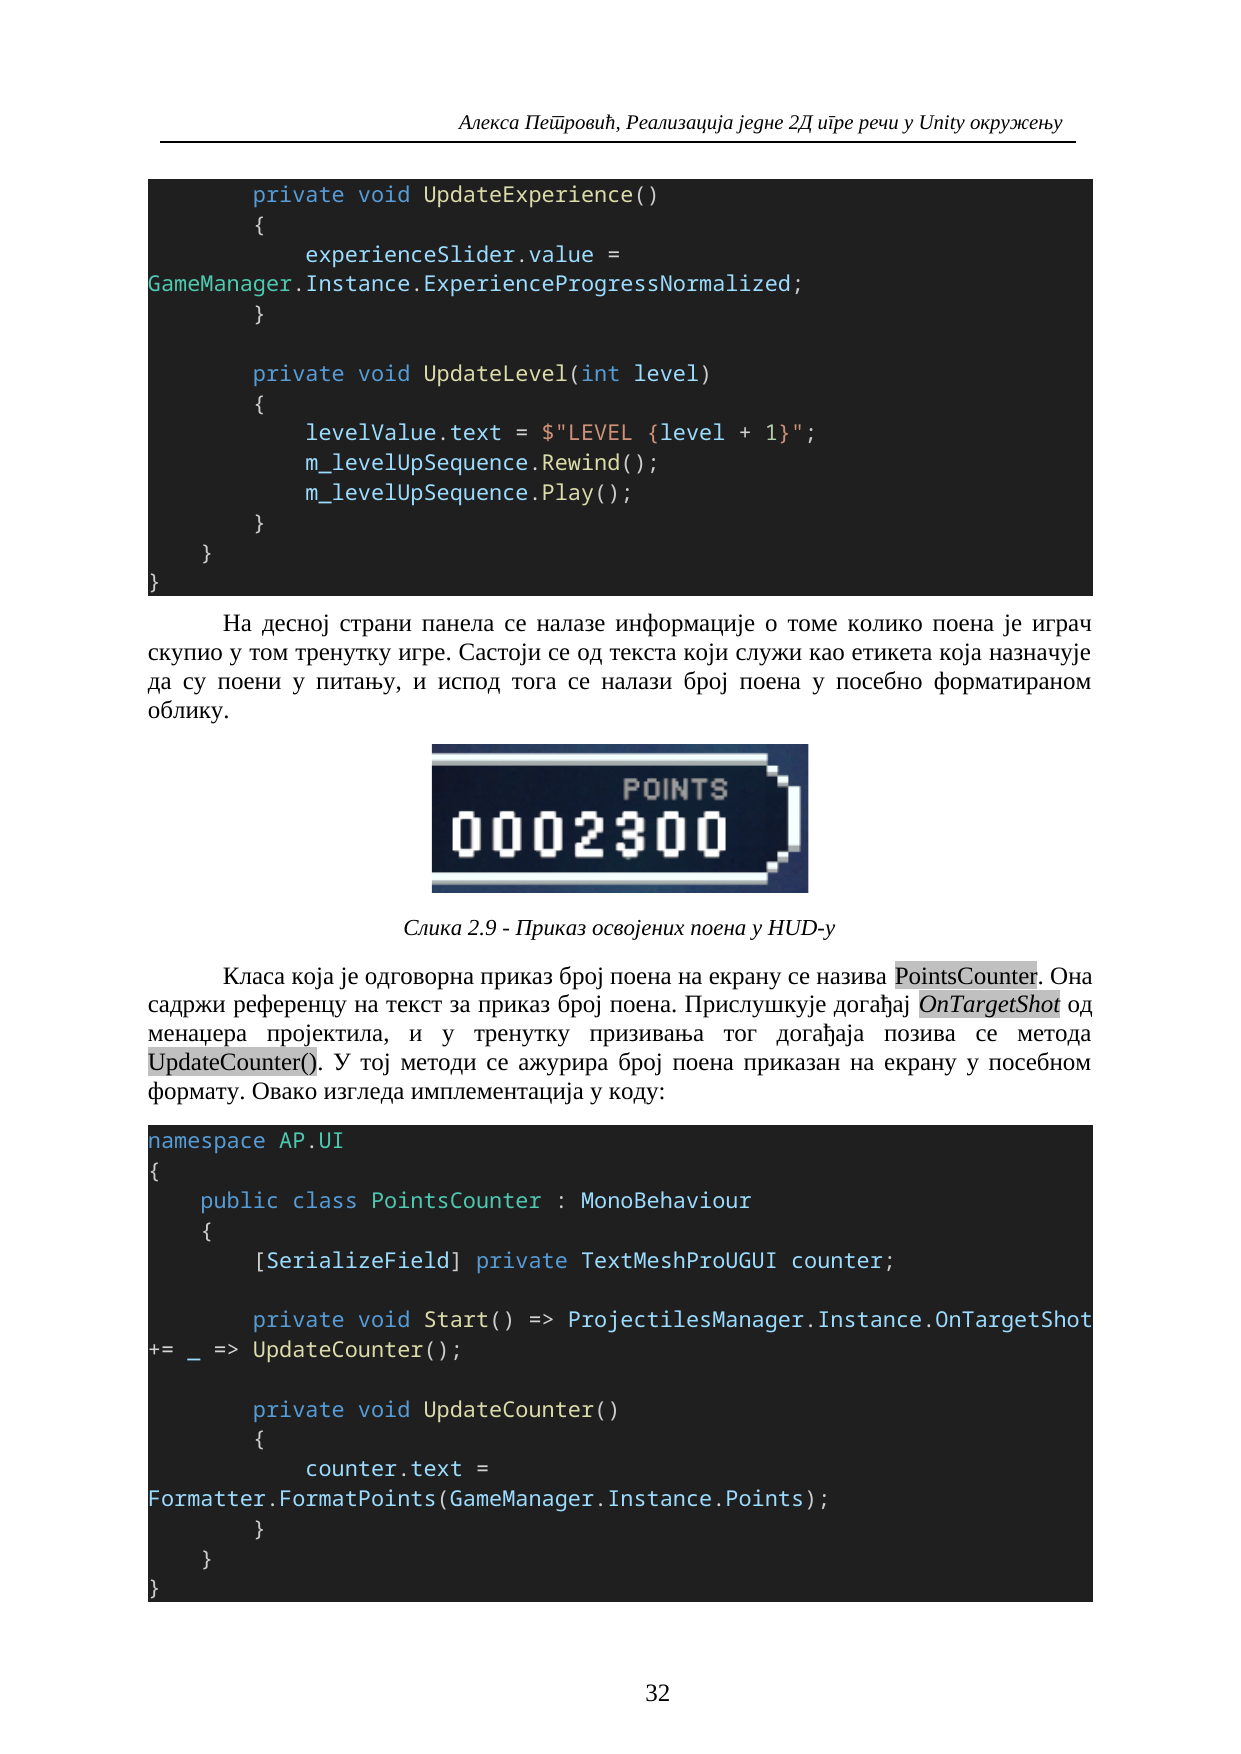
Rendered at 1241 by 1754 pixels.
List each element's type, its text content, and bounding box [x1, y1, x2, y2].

text private void Start() => ProjectilesManager.Instance.OnTargetShot += _ => UpdateCounter(); [148, 1304, 1093, 1364]
text public class PointsCounter : MonoBehaviour [148, 1185, 1093, 1215]
text } [148, 298, 1093, 328]
text private void UpdateLevel(int level) [148, 358, 1093, 387]
text [SerializeField] private TextMeshProUGUI counter; [148, 1244, 1093, 1274]
text На десној страни панела се налазе информације о томе колико поена је играч скупио у том тренутку игре. Састоји се од текста који служи као етикета која назначује да су поени у питању, и испод тога се налази број поена у посебно форматираном облику. [148, 608, 1093, 723]
text } [148, 566, 1093, 596]
text Класа која је одговорна приказ број поена на екрану се назива PointsCounter. Она садржи референцу на текст за приказ број поена. Прислушкује догађај OnTargetShot од менаџера пројектила, и у тренутку призивања тог догађаја позива се метода UpdateCounter(). У тој методи се ажурира број поена приказан на екрану у посебном формату. Овако изгледа имплементација у коду: [148, 961, 1093, 1104]
text { [148, 1155, 1093, 1185]
text } [148, 1572, 1093, 1602]
text m_levelUpSequence.Rewind(); [148, 447, 1093, 477]
text levelValue.text = $"LEVEL {level + 1}"; [148, 417, 1093, 447]
text namespace AP.UI [148, 1125, 1093, 1155]
text { [148, 1215, 1093, 1244]
text { [148, 209, 1093, 238]
text experienceSlider.value = GameManager.Instance.ExperienceProgressNormalized; [148, 238, 1093, 298]
text private void UpdateExperience() [148, 179, 1093, 209]
text } [148, 1542, 1093, 1572]
text } [148, 536, 1093, 566]
text } [148, 507, 1093, 536]
text Слика 2.9 - Приказ освојених поена у HUD-у [148, 914, 1093, 940]
text } [148, 1513, 1093, 1542]
text { [148, 387, 1093, 417]
text private void UpdateCounter() [148, 1393, 1093, 1423]
text counter.text = Formatter.FormatPoints(GameManager.Instance.Points); [148, 1453, 1093, 1513]
text m_levelUpSequence.Play(); [148, 477, 1093, 507]
picture [431, 744, 809, 893]
text { [148, 1423, 1093, 1453]
